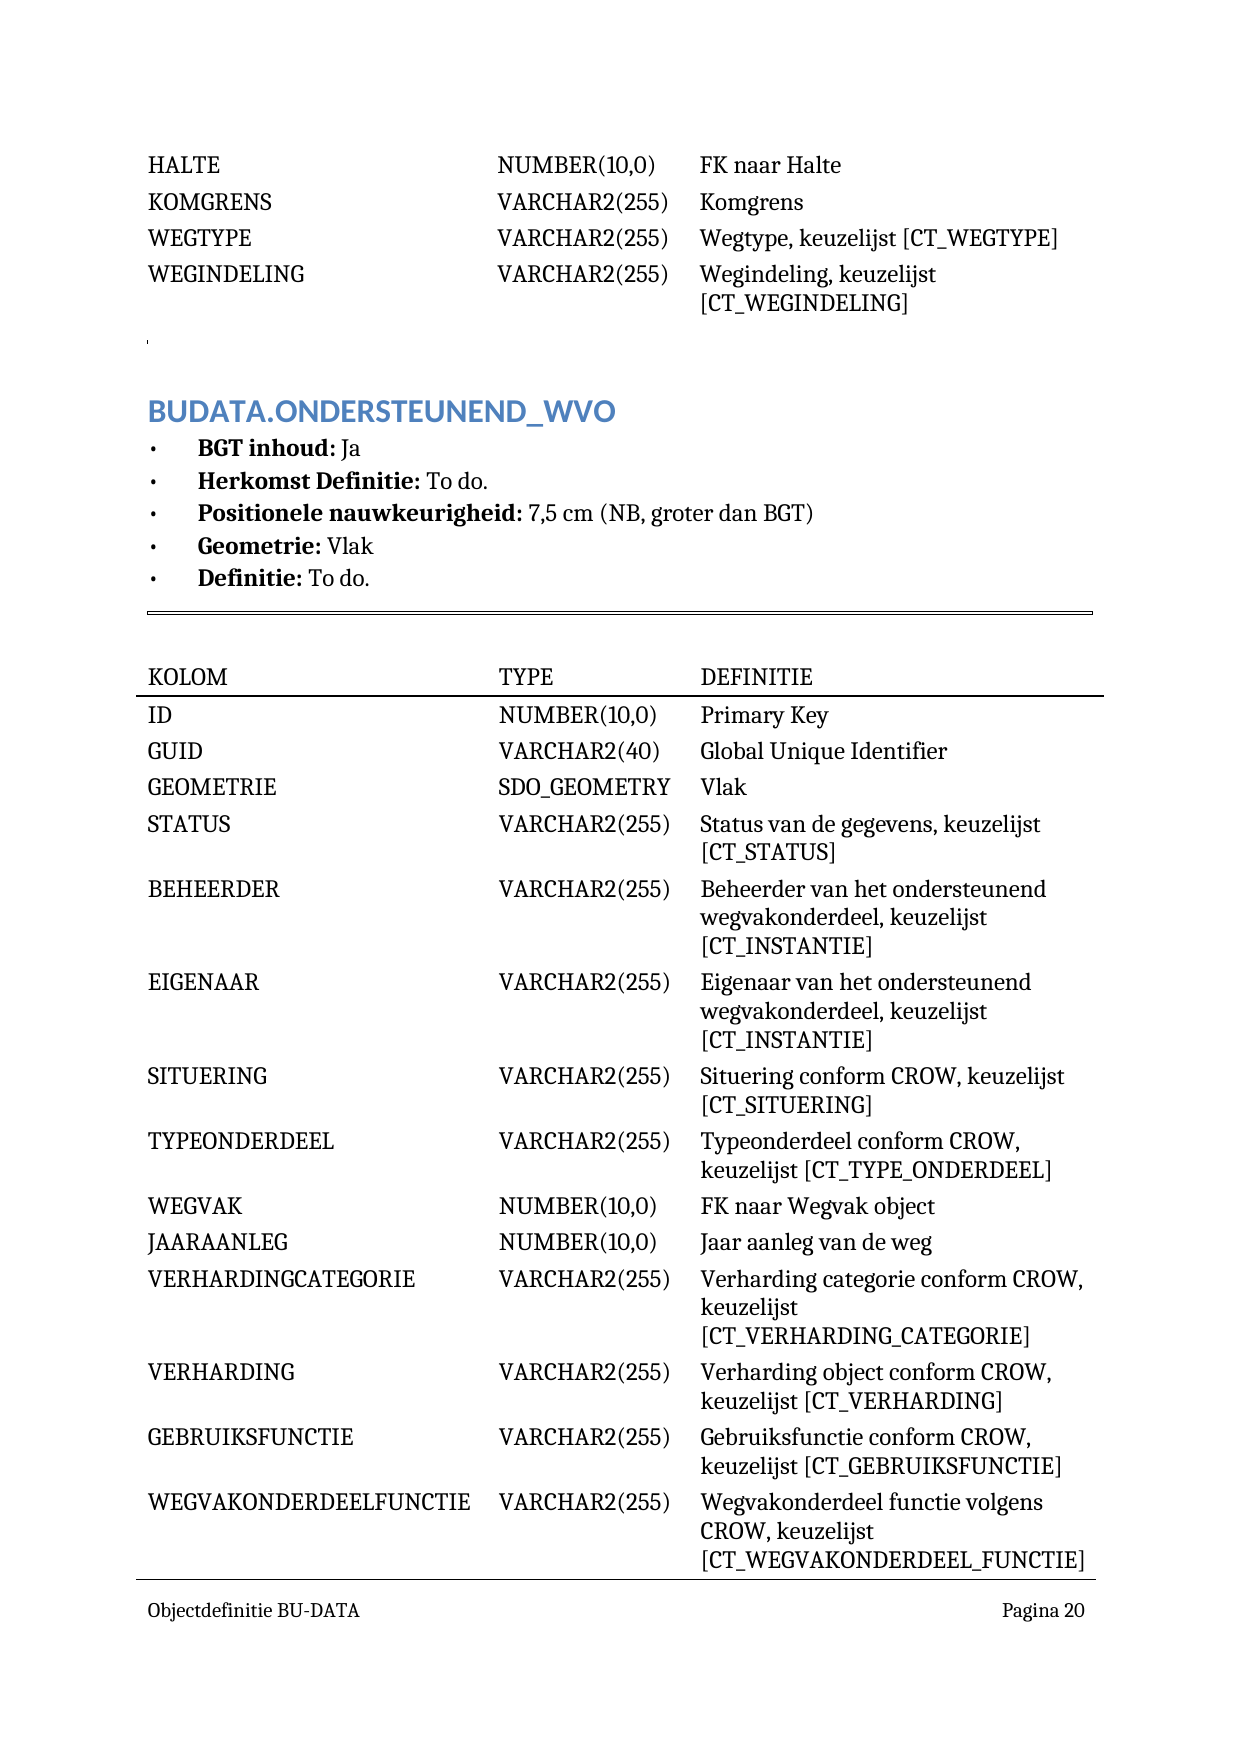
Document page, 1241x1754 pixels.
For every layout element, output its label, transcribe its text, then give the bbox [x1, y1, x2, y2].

table_cell JAARAANLEG [136, 1225, 487, 1261]
table_cell VARCHAR2(255) [488, 1420, 689, 1484]
table_cell EIGENAAR [136, 965, 487, 1058]
table_cell Status van de gegevens, keuzelijst [CT_STATUS] [689, 806, 1104, 871]
table_cell WEGVAK [136, 1188, 487, 1224]
table_cell VARCHAR2(40) [488, 733, 689, 769]
table_cell VARCHAR2(255) [488, 1355, 689, 1419]
table_cell VARCHAR2(255) [488, 965, 689, 1058]
table_cell NUMBER(10,0) [486, 148, 688, 184]
table_cell Gebruiksfunctie conform CROW, keuzelijst [CT_GEBRUIKSFUNCTIE] [689, 1420, 1104, 1484]
table_cell Beheerder van het ondersteunend wegvakonderdeel, keuzelijst [CT_INSTANTIE] [689, 871, 1104, 964]
table_cell GEOMETRIE [136, 770, 487, 806]
table_cell Eigenaar van het ondersteunend wegvakonderdeel, keuzelijst [CT_INSTANTIE] [689, 965, 1104, 1058]
list Geometrie: Vlak [148, 532, 1093, 560]
list Positionele nauwkeurigheid: 7,5 cm (NB, groter dan BGT) [148, 499, 1093, 528]
table_cell Wegtype, keuzelijst [CT_WEGTYPE] [688, 220, 1104, 256]
table_cell VARCHAR2(255) [488, 1058, 689, 1123]
table_cell VARCHAR2(255) [488, 1485, 689, 1578]
table_cell NUMBER(10,0) [488, 697, 689, 733]
table_cell VARCHAR2(255) [488, 1123, 689, 1188]
table_cell SDO_GEOMETRY [488, 770, 689, 806]
table_cell VARCHAR2(255) [486, 184, 688, 220]
table_cell Wegvakonderdeel functie volgens CROW, keuzelijst [CT_WEGVAKONDERDEEL_FUNCTIE] [689, 1485, 1104, 1578]
table_cell FK naar Wegvak object [689, 1188, 1104, 1224]
table_cell Typeonderdeel conform CROW, keuzelijst [CT_TYPE_ONDERDEEL] [689, 1123, 1104, 1188]
table_cell VERHARDINGCATEGORIE [136, 1261, 487, 1354]
list BGT inhoud: Ja [148, 434, 1093, 463]
table_cell VERHARDING [136, 1355, 487, 1419]
table_cell VARCHAR2(255) [488, 806, 689, 871]
table_cell VARCHAR2(255) [486, 256, 688, 321]
table_cell BEHEERDER [136, 871, 487, 964]
table_cell WEGINDELING [136, 256, 486, 321]
table_cell VARCHAR2(255) [486, 220, 688, 256]
table_cell VARCHAR2(255) [488, 871, 689, 964]
table_cell Verharding categorie conform CROW, keuzelijst [CT_VERHARDING_CATEGORIE] [689, 1261, 1104, 1354]
table_header KOLOM [136, 659, 487, 695]
table_cell ID [136, 697, 487, 733]
table_cell Wegindeling, keuzelijst [CT_WEGINDELING] [688, 256, 1104, 321]
table_cell Vlak [689, 770, 1104, 806]
table_cell Situering conform CROW, keuzelijst [CT_SITUERING] [689, 1058, 1104, 1123]
table_cell WEGVAKONDERDEELFUNCTIE [136, 1485, 487, 1578]
table_cell VARCHAR2(255) [488, 1261, 689, 1354]
subtitle BUDATA.ONDERSTEUNEND_WVO [148, 390, 1093, 430]
list Definitie: To do. [148, 564, 1093, 593]
table_cell WEGTYPE [136, 220, 486, 256]
table_cell FK naar Halte [688, 148, 1104, 184]
table_header DEFINITIE [689, 659, 1104, 695]
list Herkomst Definitie: To do. [148, 467, 1093, 495]
table_cell GEBRUIKSFUNCTIE [136, 1420, 487, 1484]
table_cell STATUS [136, 806, 487, 871]
table_header TYPE [488, 659, 689, 695]
table_cell Verharding object conform CROW, keuzelijst [CT_VERHARDING] [689, 1355, 1104, 1419]
table_cell Primary Key [689, 697, 1104, 733]
table_cell NUMBER(10,0) [488, 1225, 689, 1261]
table_cell TYPEONDERDEEL [136, 1123, 487, 1188]
table_cell KOMGRENS [136, 184, 486, 220]
table_cell HALTE [136, 148, 486, 184]
table_cell Komgrens [688, 184, 1104, 220]
table_cell Global Unique Identifier [689, 733, 1104, 769]
table_cell SITUERING [136, 1058, 487, 1123]
table_cell GUID [136, 733, 487, 769]
table_cell Jaar aanleg van de weg [689, 1225, 1104, 1261]
table_cell NUMBER(10,0) [488, 1188, 689, 1224]
